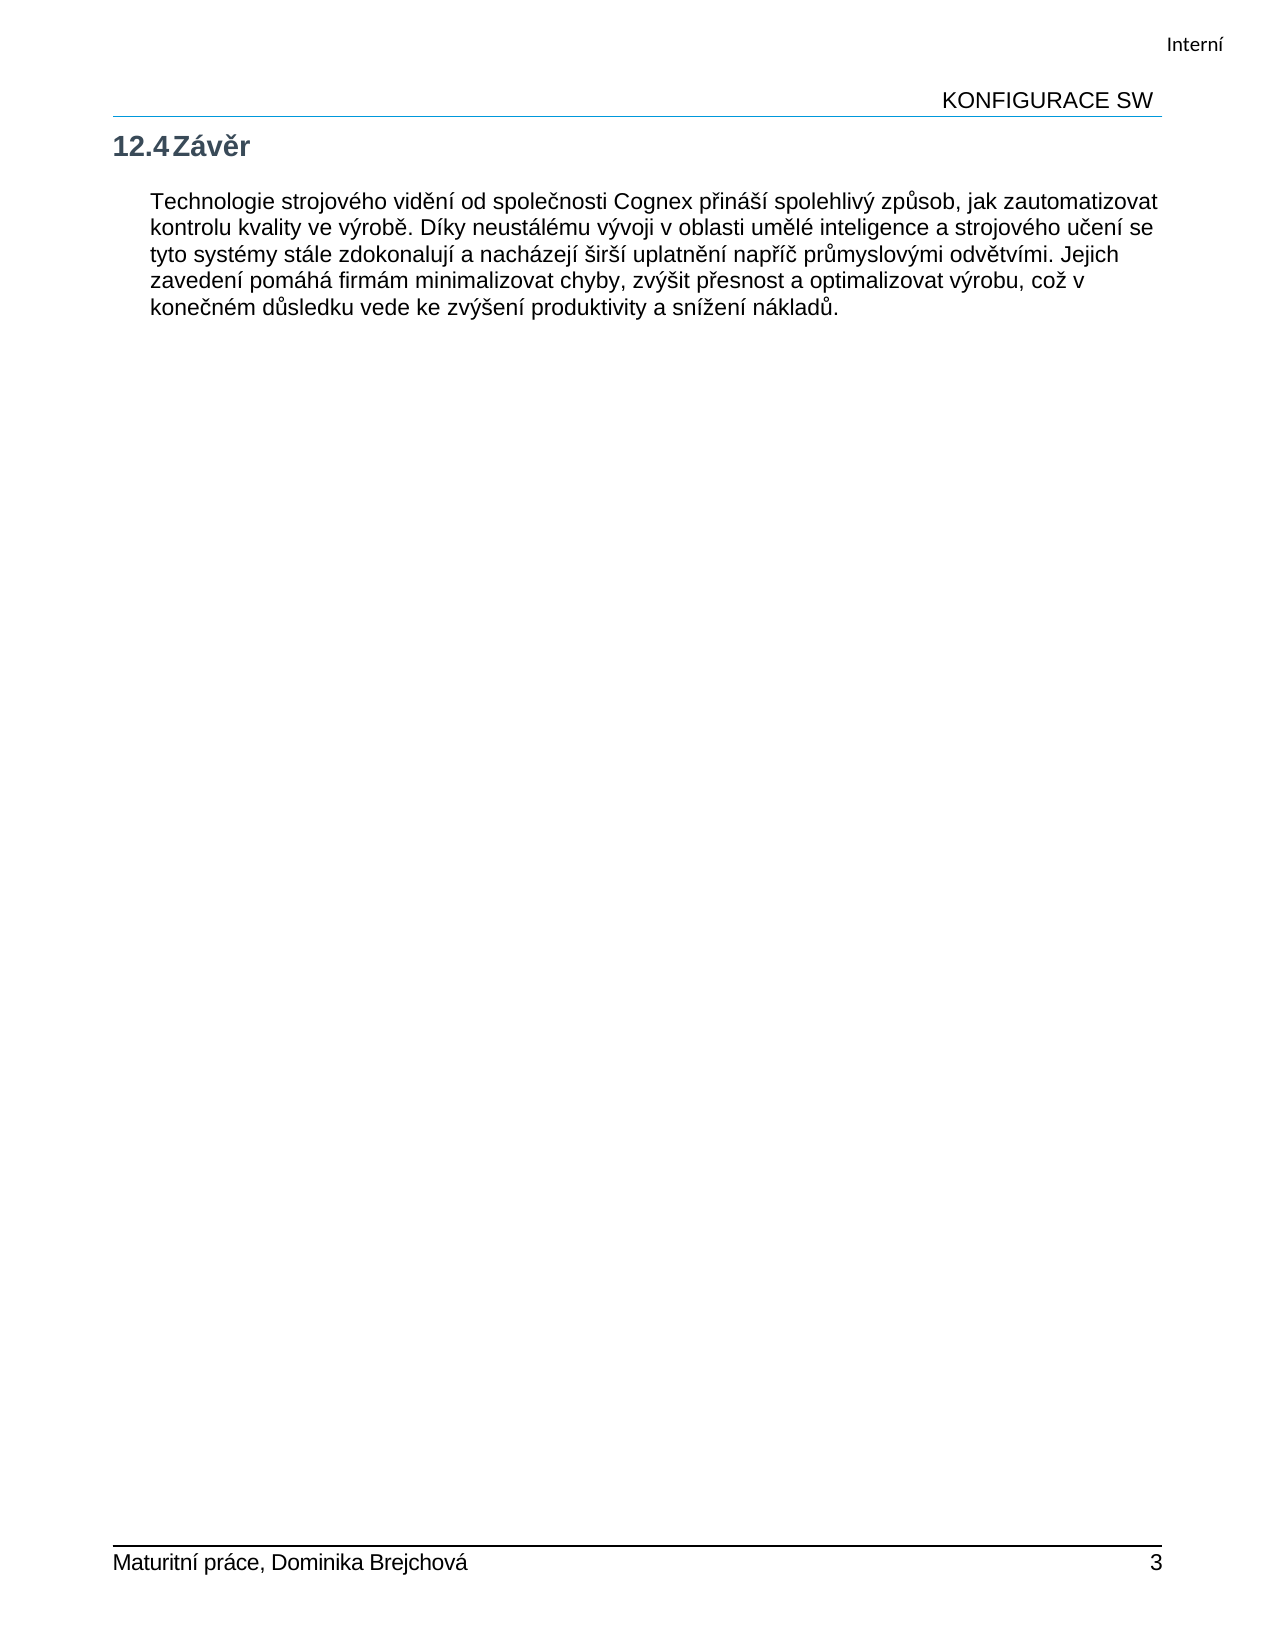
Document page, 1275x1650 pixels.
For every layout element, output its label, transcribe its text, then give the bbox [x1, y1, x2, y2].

text Technologie strojového vidění od společnosti Cognex přináší spolehlivý způsob, jak zautomatizovat kontrolu kvality ve výrobě. Díky neustálému vývoji v oblasti umělé inteligence a strojového učení se tyto systémy stále zdokonalují a nacházejí širší uplatnění napříč průmyslovými odvětvími. Jejich zavedení pomáhá firmám minimalizovat chyby, zvýšit přesnost a optimalizovat výrobu, což v konečném důsledku vede ke zvýšení produktivity a snížení nákladů. [150, 188, 1162, 320]
subtitle Závěr [112, 129, 1162, 163]
